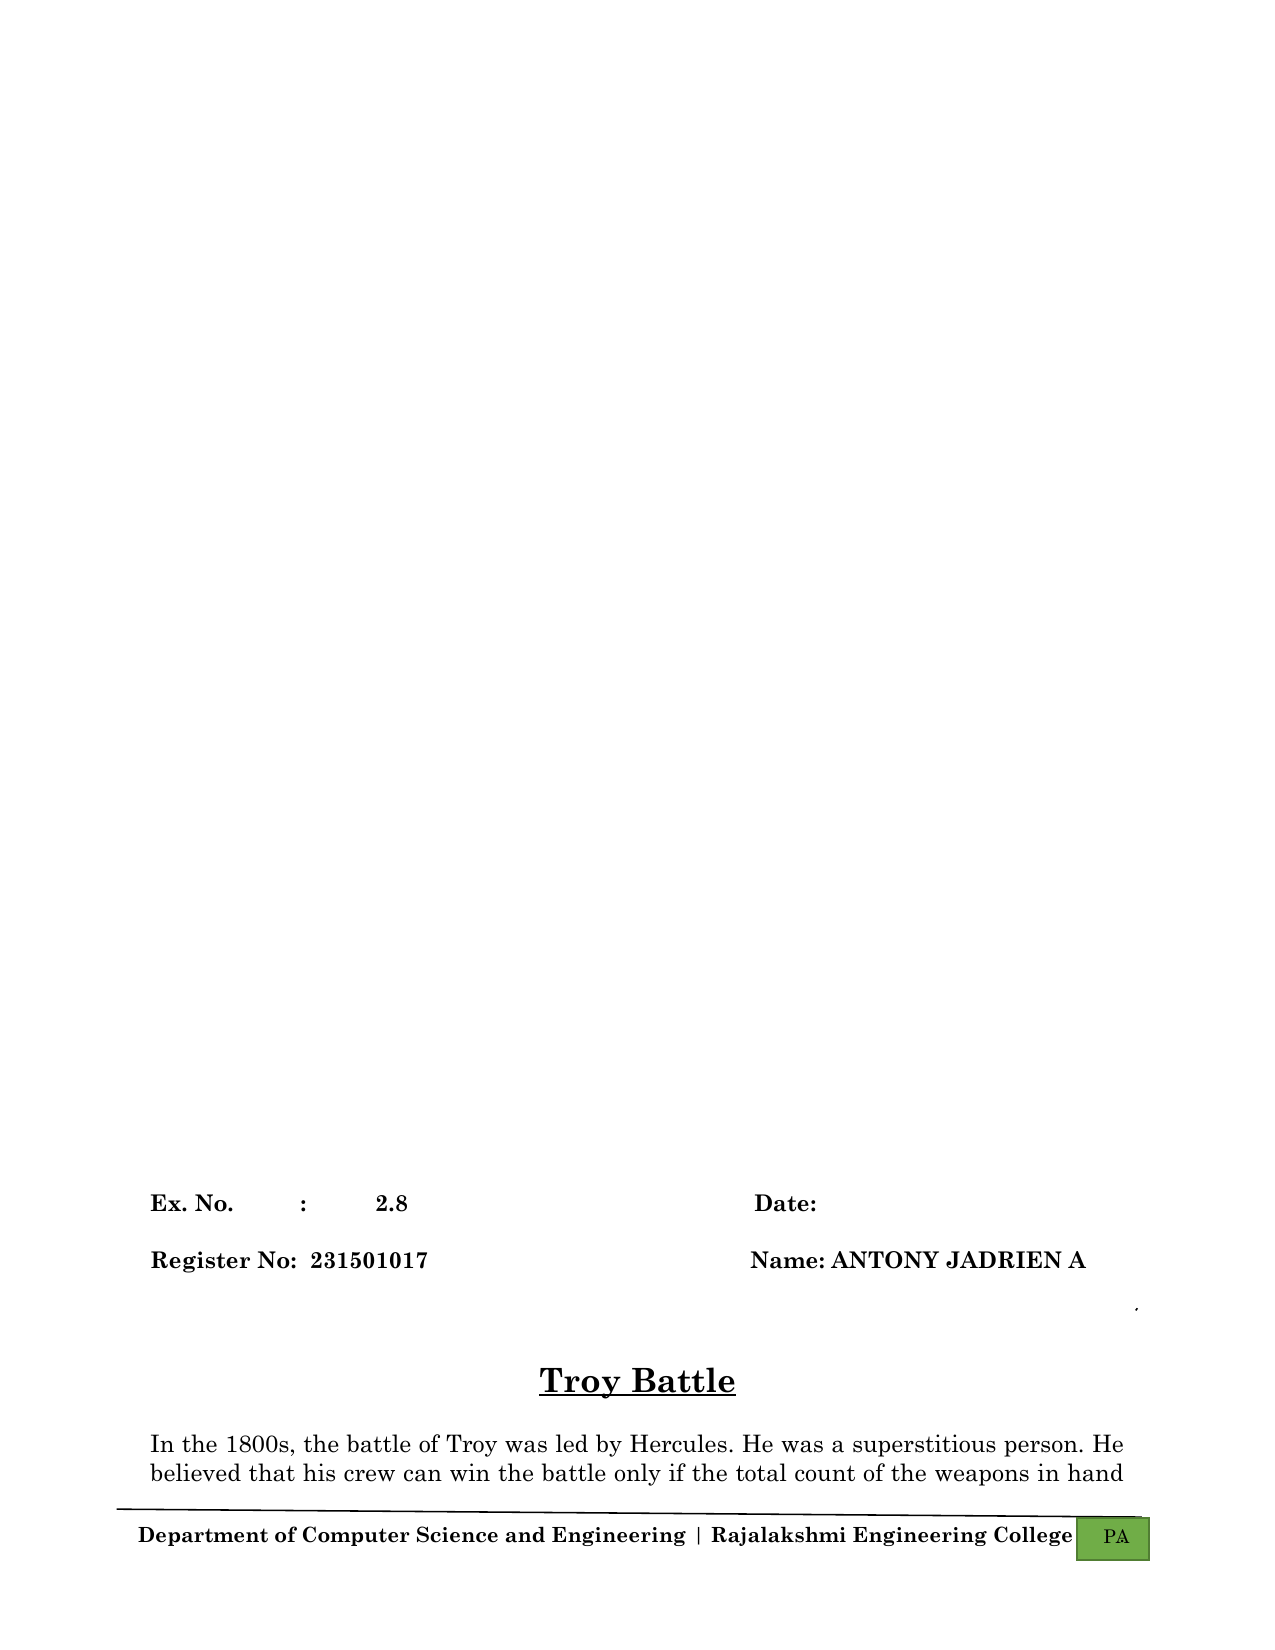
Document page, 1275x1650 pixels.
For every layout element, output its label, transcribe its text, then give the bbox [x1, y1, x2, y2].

text Register No: 231501017 Name: ANTONY JADRIEN A [150, 1246, 1125, 1273]
text Ex. No. : 2.8 Date: [150, 1189, 1125, 1217]
text Troy Battle [150, 1359, 1125, 1399]
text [150, 1429, 1125, 1486]
